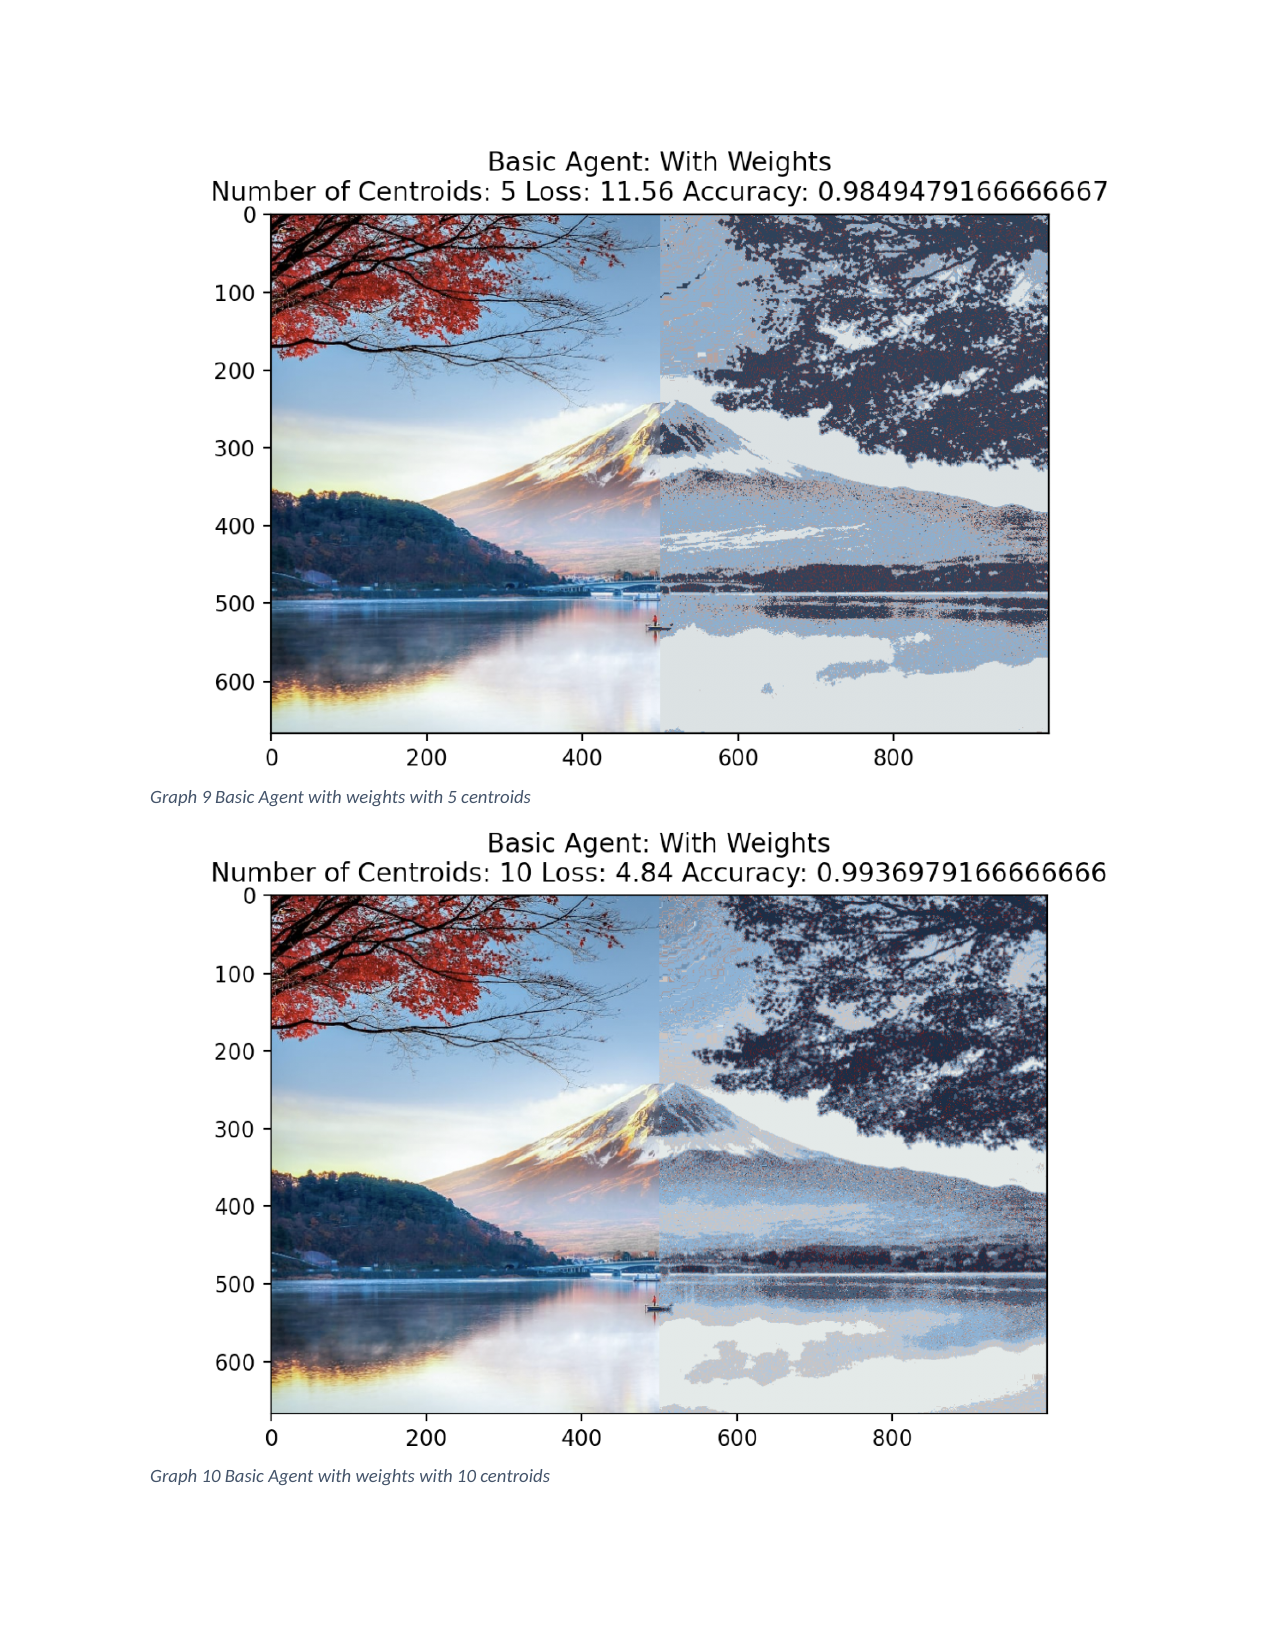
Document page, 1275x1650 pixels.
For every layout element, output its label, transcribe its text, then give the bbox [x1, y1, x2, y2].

picture [150, 150, 1125, 767]
picture [150, 828, 1125, 1446]
